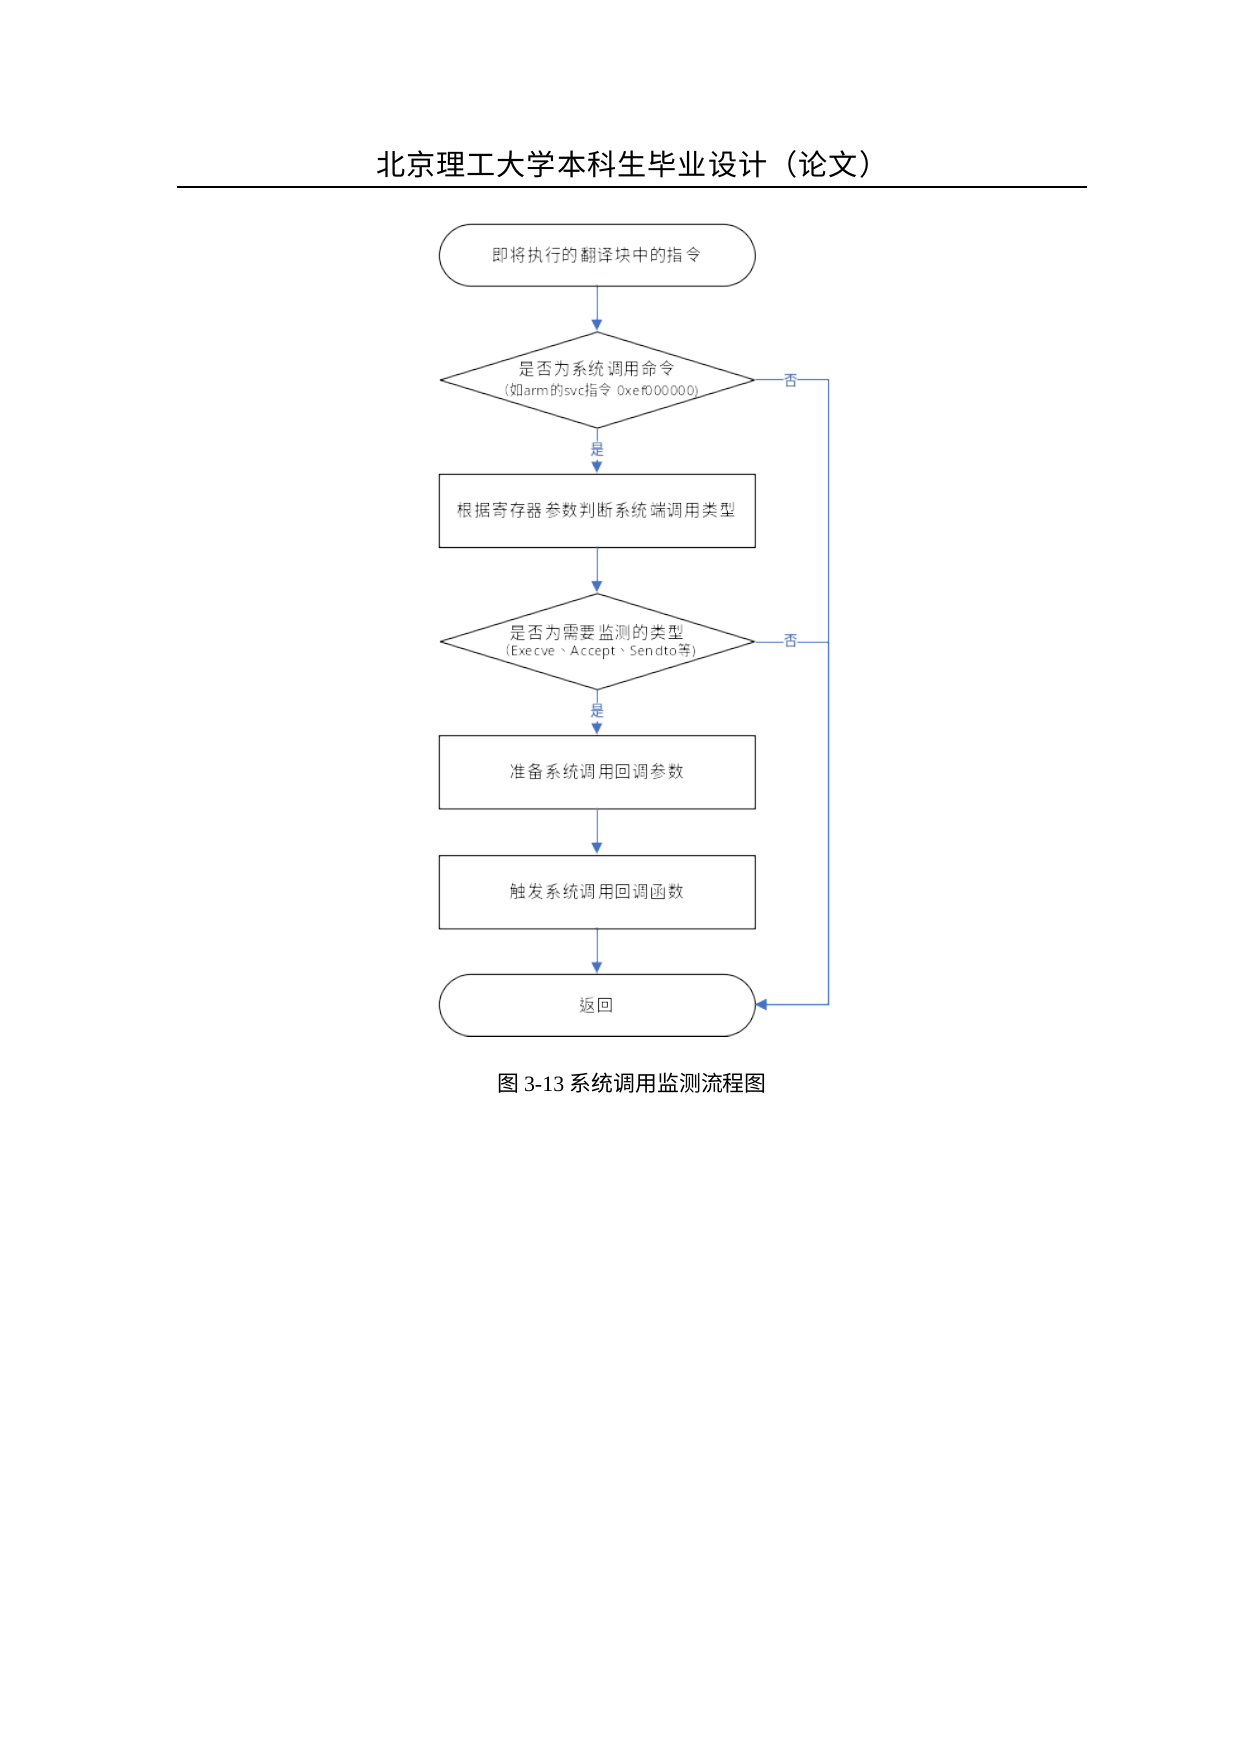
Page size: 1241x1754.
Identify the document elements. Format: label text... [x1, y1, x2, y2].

text 图3-13 系统调用监测流程图 [177, 1066, 1087, 1098]
